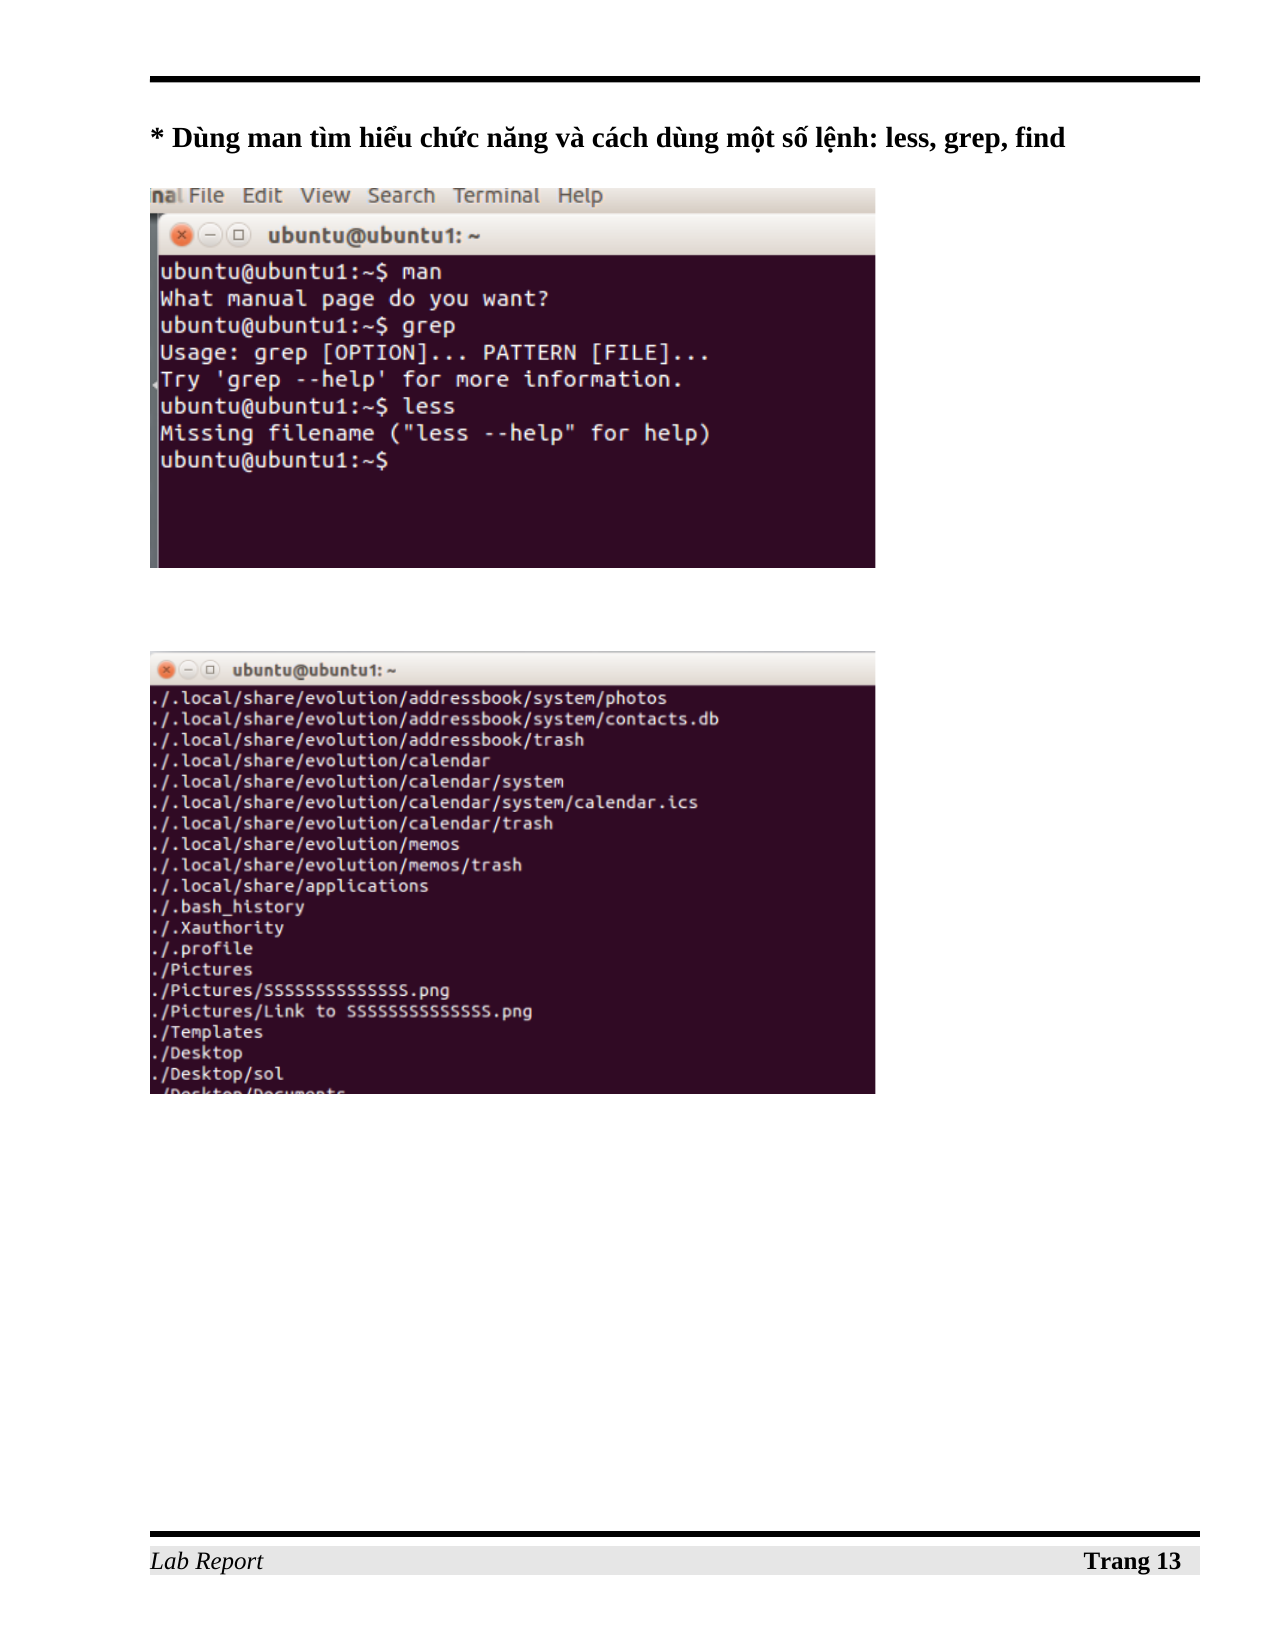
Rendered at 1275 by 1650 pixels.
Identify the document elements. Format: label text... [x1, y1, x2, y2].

text * Dùng man tìm hiểu chức năng và cách dùng một số lệnh: less, grep, find [150, 120, 1200, 153]
picture [150, 188, 876, 568]
picture [150, 651, 876, 1094]
